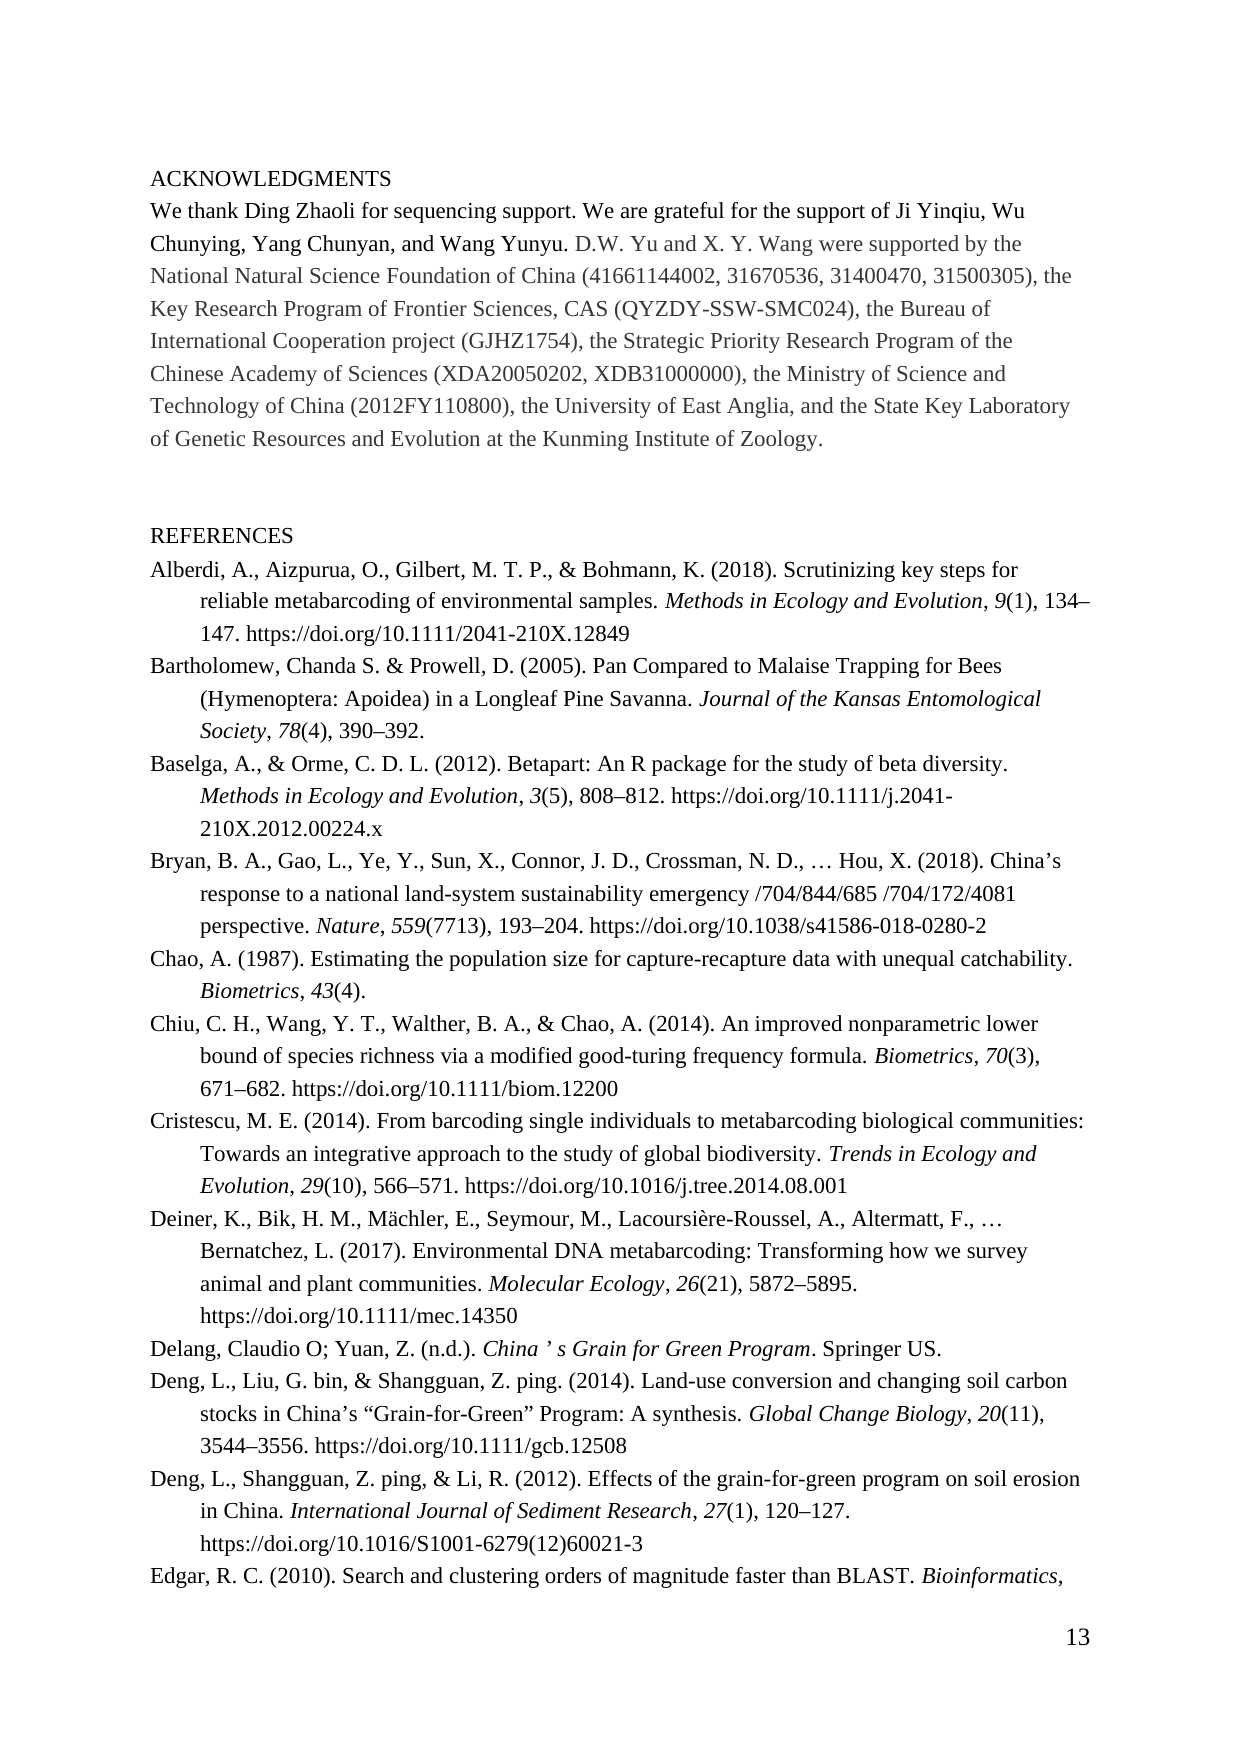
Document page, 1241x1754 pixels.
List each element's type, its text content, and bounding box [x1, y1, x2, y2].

text We thank Ding Zhaoli for sequencing support. We are grateful for the support of Ji Yinqiu, Wu Chunying, Yang Chunyan, and Wang Yunyu. D.W. Yu and X. Y. Wang were supported by the National Natural Science Foundation of China (41661144002, 31670536, 31400470, 31500305), the Key Research Program of Frontier Sciences, CAS (QYZDY-SSW-SMC024), the Bureau of International Cooperation project (GJHZ1754), the Strategic Priority Research Program of the Chinese Academy of Sciences (XDA20050202, XDB31000000), the Ministry of Science and Technology of China (2012FY110800), the University of East Anglia, and the State Key Laboratory of Genetic Resources and Evolution at the Kunming Institute of Zoology. [150, 194, 1090, 454]
text REFERENCES [150, 519, 1090, 552]
text Chiu, C. H., Wang, Y. T., Walther, B. A., & Chao, A. (2014). An improved nonparametric lower bound of species richness via a modified good-turing frequency formula. Biometrics, 70(3), 671–682. https://doi.org/10.1111/biom.12200 [150, 1007, 1090, 1104]
text ACKNOWLEDGMENTS [150, 162, 1090, 194]
text Bartholomew, Chanda S. & Prowell, D. (2005). Pan Compared to Malaise Trapping for Bees (Hymenoptera: Apoidea) in a Longleaf Pine Savanna. Journal of the Kansas Entomological Society, 78(4), 390–392. [150, 649, 1090, 747]
text Baselga, A., & Orme, C. D. L. (2012). Betapart: An R package for the study of beta diversity. Methods in Ecology and Evolution, 3(5), 808–812. https://doi.org/10.1111/j.2041-210X.2012.00224.x [150, 747, 1090, 844]
text Delang, Claudio O; Yuan, Z. (n.d.). China ’ s Grain for Green Program. Springer US. [150, 1332, 1090, 1364]
text Bryan, B. A., Gao, L., Ye, Y., Sun, X., Connor, J. D., Crossman, N. D., … Hou, X. (2018). China’s response to a national land-system sustainability emergency /704/844/685 /704/172/4081 perspective. Nature, 559(7713), 193–204. https://doi.org/10.1038/s41586-018-0280-2 [150, 844, 1090, 942]
text Chao, A. (1987). Estimating the population size for capture-recapture data with unequal catchability. Biometrics, 43(4). [150, 942, 1090, 1007]
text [150, 1559, 1090, 1592]
text Deng, L., Liu, G. bin, & Shangguan, Z. ping. (2014). Land-use conversion and changing soil carbon stocks in China’s “Grain-for-Green” Program: A synthesis. Global Change Biology, 20(11), 3544–3556. https://doi.org/10.1111/gcb.12508 [150, 1364, 1090, 1462]
text Alberdi, A., Aizpurua, O., Gilbert, M. T. P., & Bohmann, K. (2018). Scrutinizing key steps for reliable metabarcoding of environmental samples. Methods in Ecology and Evolution, 9(1), 134–147. https://doi.org/10.1111/2041-210X.12849 [150, 552, 1090, 649]
text Deng, L., Shangguan, Z. ping, & Li, R. (2012). Effects of the grain-for-green program on soil erosion in China. International Journal of Sediment Research, 27(1), 120–127. https://doi.org/10.1016/S1001-6279(12)60021-3 [150, 1462, 1090, 1559]
text Deiner, K., Bik, H. M., Mächler, E., Seymour, M., Lacoursière-Roussel, A., Altermatt, F., … Bernatchez, L. (2017). Environmental DNA metabarcoding: Transforming how we survey animal and plant communities. Molecular Ecology, 26(21), 5872–5895. https://doi.org/10.1111/mec.14350 [150, 1202, 1090, 1332]
text Cristescu, M. E. (2014). From barcoding single individuals to metabarcoding biological communities: Towards an integrative approach to the study of global biodiversity. Trends in Ecology and Evolution, 29(10), 566–571. https://doi.org/10.1016/j.tree.2014.08.001 [150, 1104, 1090, 1202]
